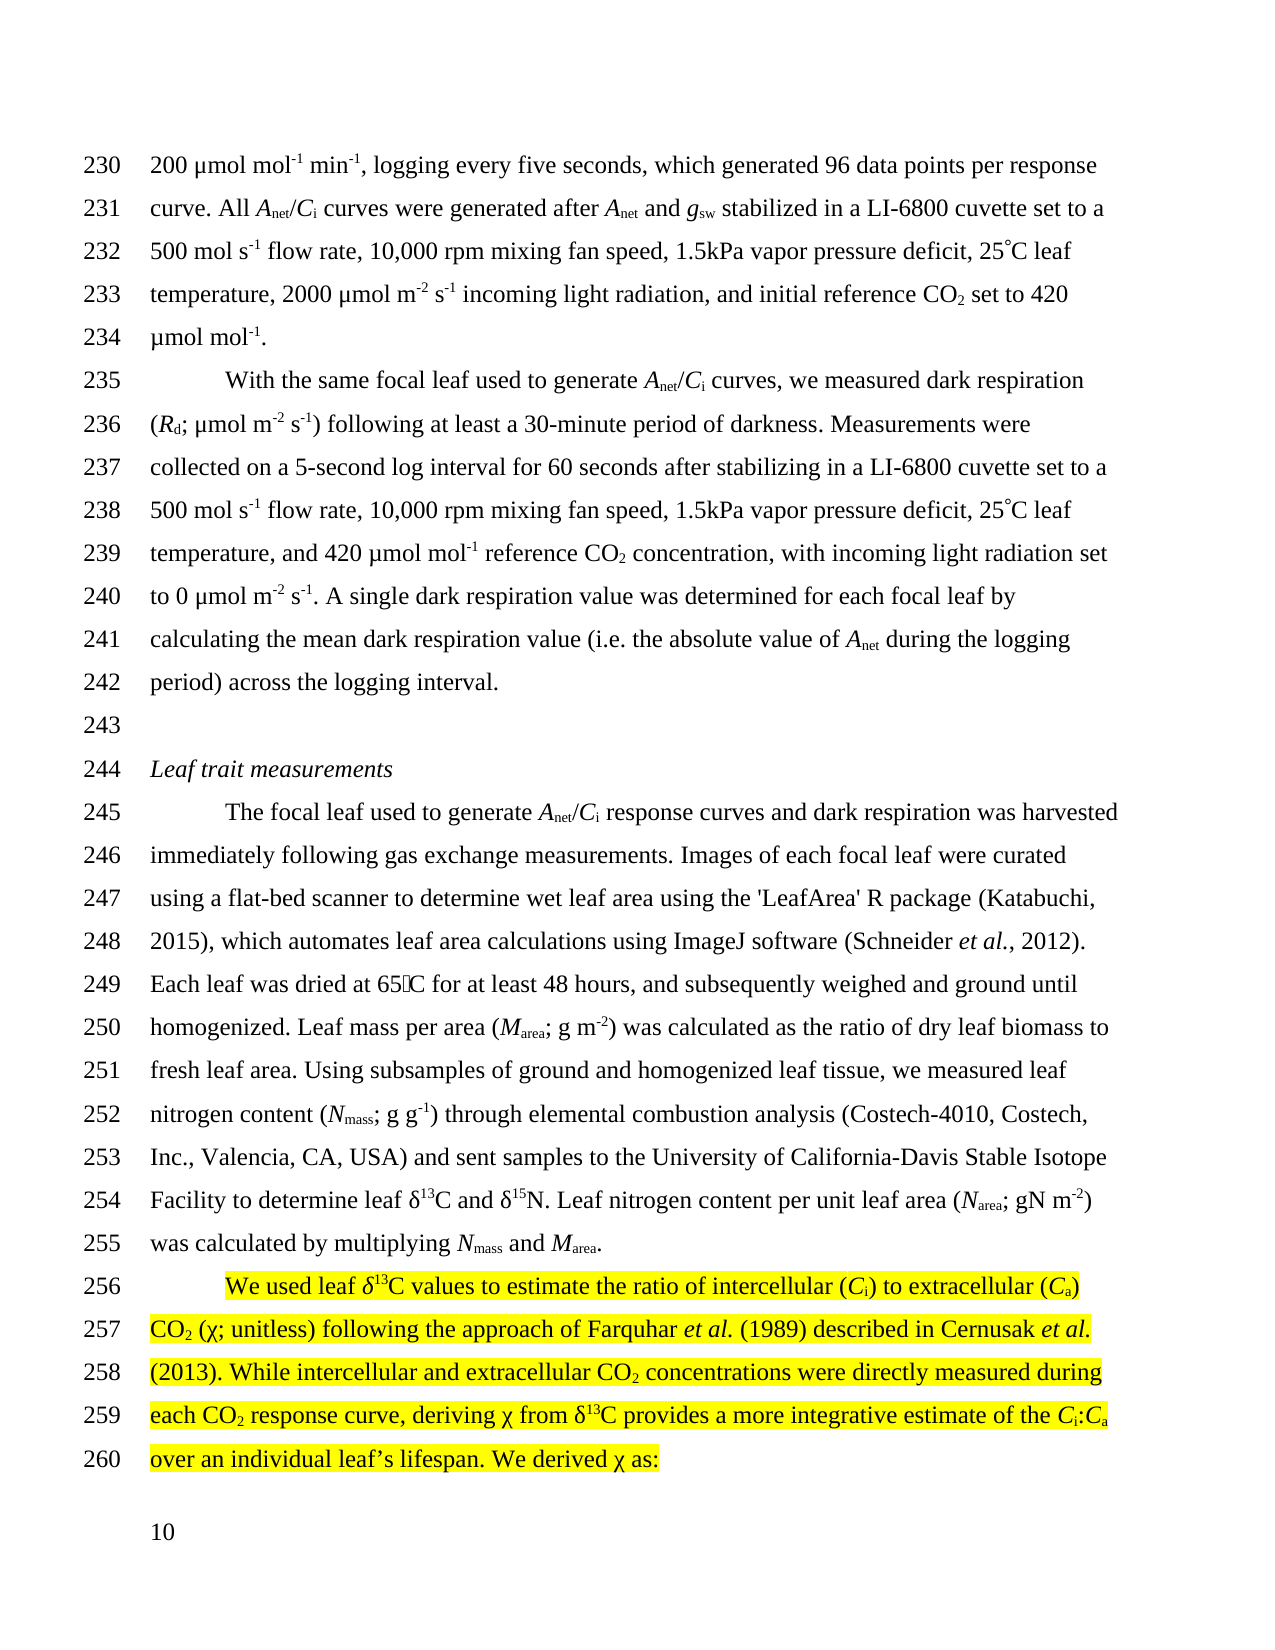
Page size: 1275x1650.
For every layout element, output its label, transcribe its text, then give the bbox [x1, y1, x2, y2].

text With the same focal leaf used to generate Anet/Ci curves, we measured dark respiration (Rd; μmol m-2 s-1) following at least a 30-minute period of darkness. Measurements were collected on a 5-second log interval for 60 seconds after stabilizing in a LI-6800 cuvette set to a 500 mol s-1 flow rate, 10,000 rpm mixing fan speed, 1.5kPa vapor pressure deficit, 25C leaf temperature, and 420 µmol mol-1 reference CO2 concentration, with incoming light radiation set to 0 μmol m-2 s-1. A single dark respiration value was determined for each focal leaf by calculating the mean dark respiration value (i.e. the absolute value of Anet during the logging period) across the logging interval. [150, 366, 1125, 696]
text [150, 150, 1125, 351]
text The focal leaf used to generate Anet/Ci response curves and dark respiration was harvested immediately following gas exchange measurements. Images of each focal leaf were curated using a flat-bed scanner to determine wet leaf area using the 'LeafArea' R package (Katabuchi, 2015), which automates leaf area calculations using ImageJ software (Schneider et al., 2012). Each leaf was dried at 65C for at least 48 hours, and subsequently weighed and ground until homogenized. Leaf mass per area (Marea; g m-2) was calculated as the ratio of dry leaf biomass to fresh leaf area. Using subsamples of ground and homogenized leaf tissue, we measured leaf nitrogen content (Nmass; g g-1) through elemental combustion analysis (Costech-4010, Costech, Inc., Valencia, CA, USA) and sent samples to the University of California-Davis Stable Isotope Facility to determine leaf δ13C and δ15N. Leaf nitrogen content per unit leaf area (Narea; gN m-2) was calculated by multiplying Nmass and Marea. [150, 797, 1125, 1257]
text We used leaf δ13C values to estimate the ratio of intercellular (Ci) to extracellular (Ca) CO2 (χ; unitless) following the approach of Farquhar et al. (1989) described in Cernusak et al. (2013). While intercellular and extracellular CO2 concentrations were directly measured during each CO2 response curve, deriving χ from δ13C provides a more integrative estimate of the Ci:Ca over an individual leaf’s lifespan. We derived χ as: [150, 1271, 1125, 1472]
text Leaf trait measurements [150, 754, 1125, 782]
